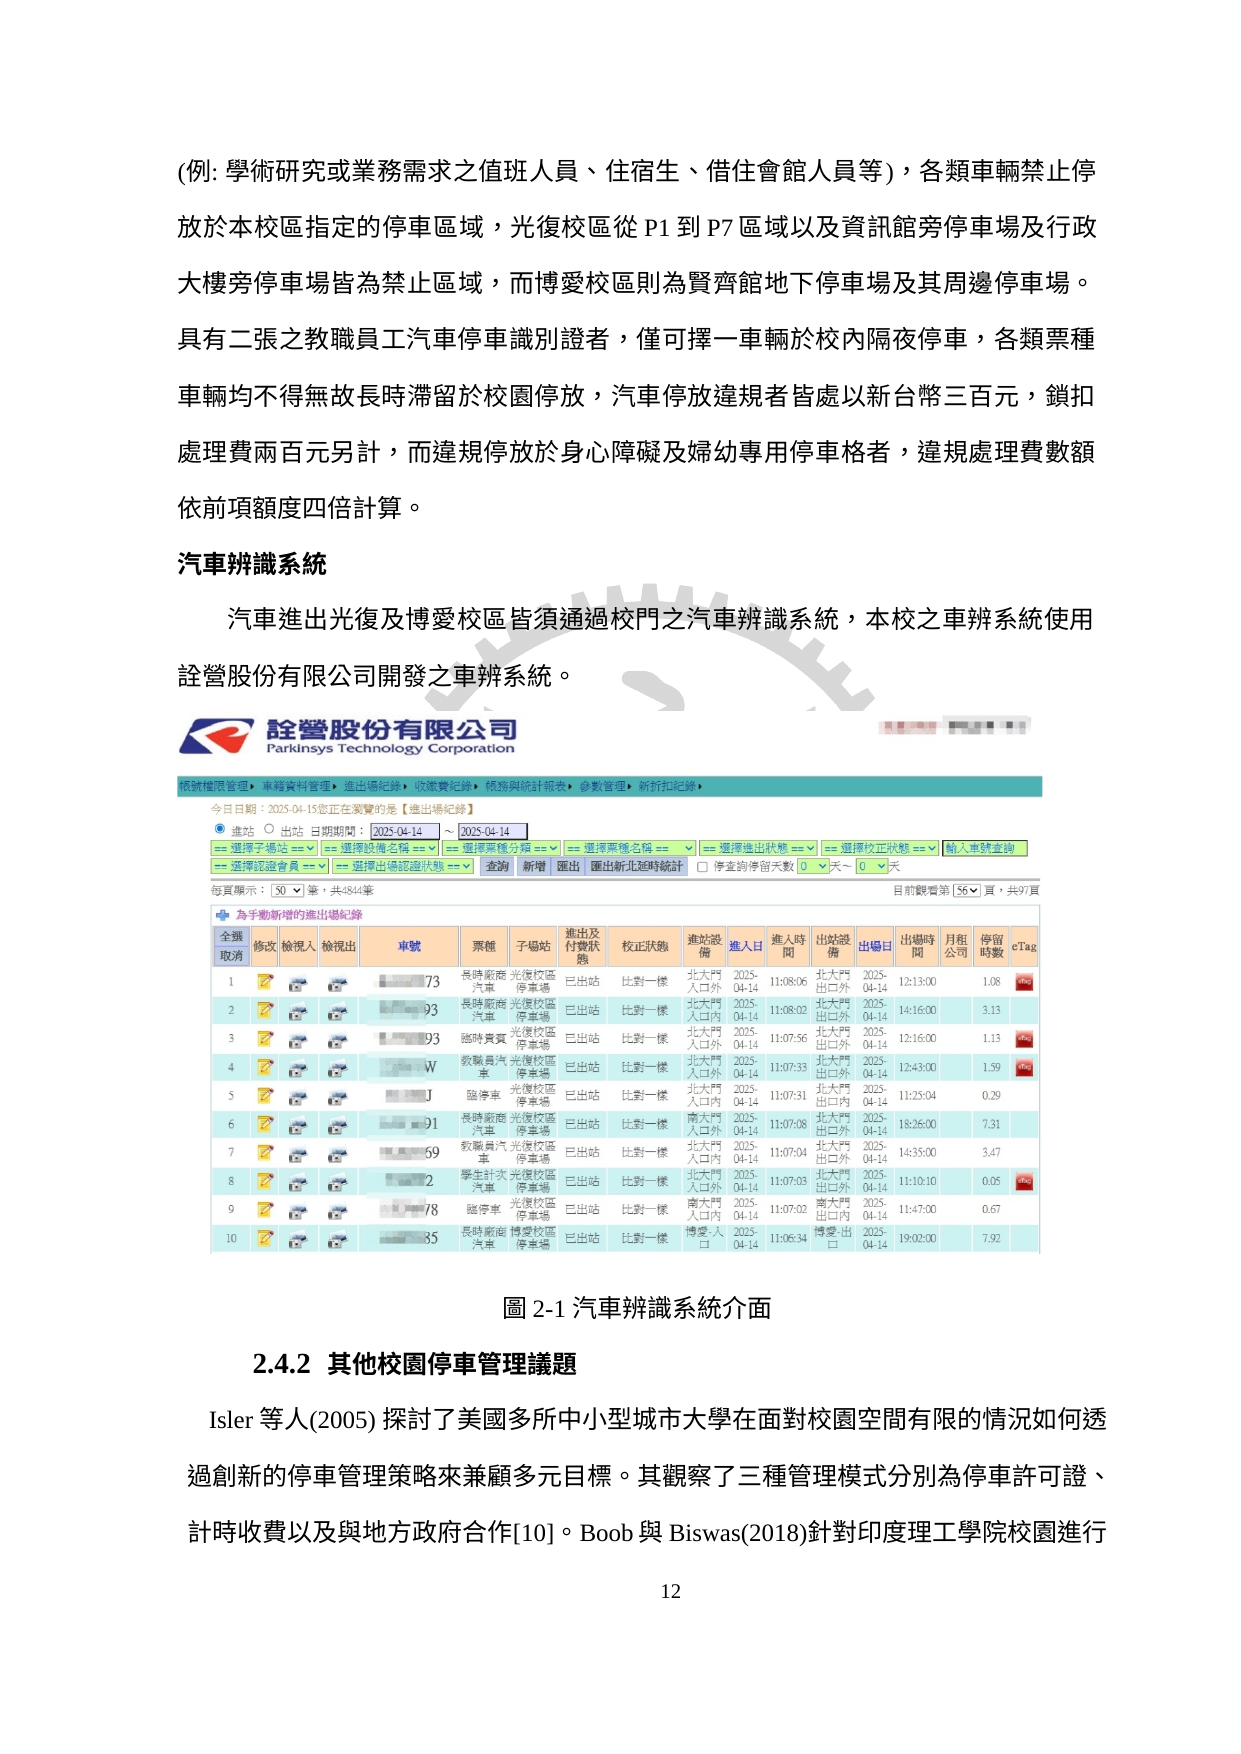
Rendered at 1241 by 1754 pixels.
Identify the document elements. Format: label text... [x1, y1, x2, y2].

text 汽車進出光復及博愛校區皆須通過校門之汽車辨識系統，本校之車辨系統使用詮營股份有限公司開發之車辨系統。 [177, 599, 1097, 693]
text 汽車辨識系統 [177, 544, 1097, 581]
text 圖2-1 汽車辨識系統介面 [177, 1288, 1097, 1326]
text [188, 1399, 1122, 1549]
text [177, 151, 1097, 526]
picture [177, 711, 1043, 1254]
subtitle 其他校園停車管理議題 [202, 1344, 1097, 1381]
